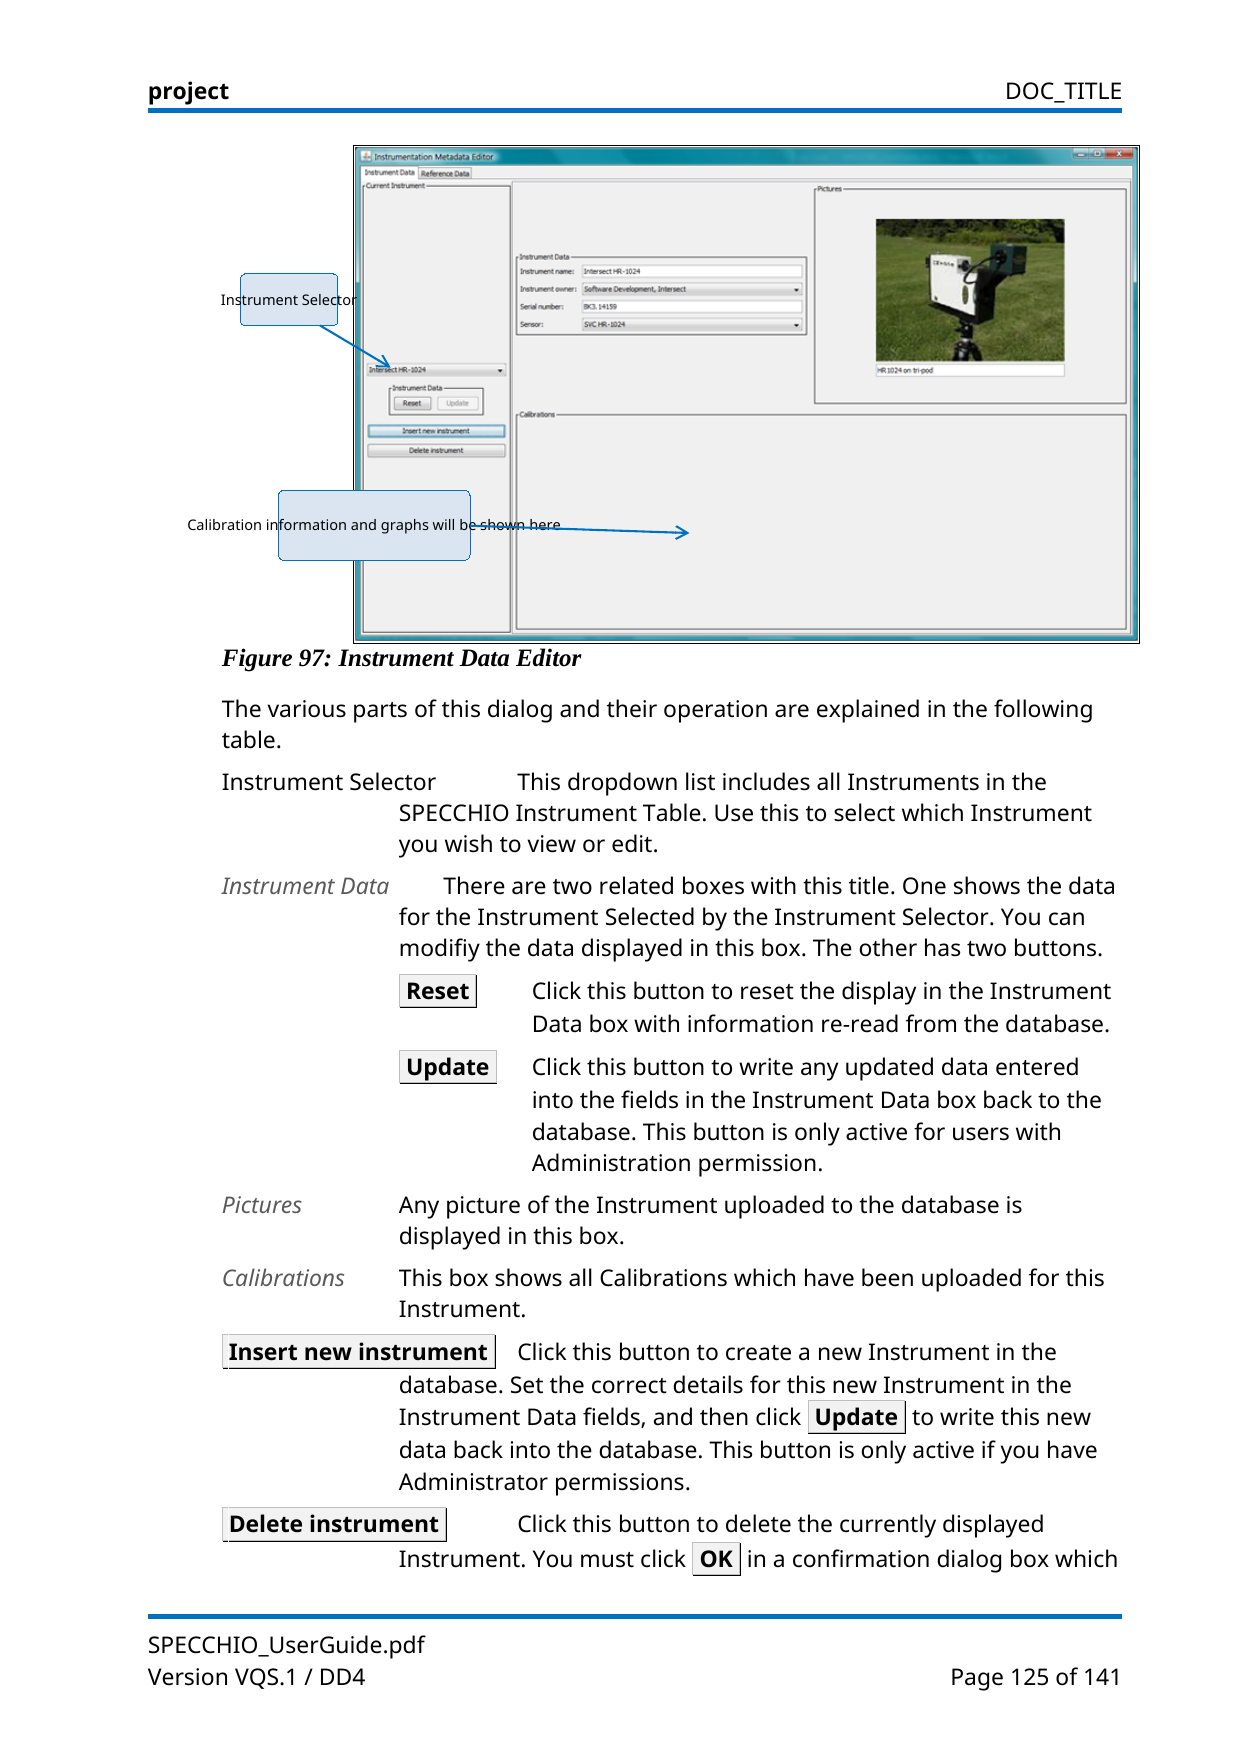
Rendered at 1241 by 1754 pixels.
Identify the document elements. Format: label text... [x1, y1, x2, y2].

text Instrument Data There are two related boxes with this title. One shows the data for the Instrument Selected by the Instrument Selector. You can modifiy the data displayed in this box. The other has two buttons. [222, 870, 1122, 963]
text Insert new instrument Click this button to create a new Instrument in the database. Set the correct details for this new Instrument in the Instrument Data fields, and then click Update to write this new data back into the database. This button is only active if you have Administrator permissions. [222, 1334, 1122, 1497]
picture [354, 146, 1139, 643]
text The various parts of this dialog and their operation are explained in the following table. [222, 693, 1122, 755]
text Calibrations This box shows all Calibrations which have been uploaded for this Instrument. [222, 1261, 1122, 1324]
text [222, 1507, 1122, 1576]
text Update Click this button to write any updated data entered into the fields in the Instrument Data box back to the database. This button is only active for users with Administration permission. [399, 1050, 1122, 1178]
text Instrument Selector This dropdown list includes all Instruments in the SPECCHIO Instrument Table. Use this to select which Instrument you wish to view or edit. [222, 766, 1122, 859]
text Reset Click this button to reset the display in the Instrument Data box with information re-read from the database. [399, 974, 1122, 1039]
text Pictures Any picture of the Instrument uploaded to the database is displayed in this box. [222, 1188, 1122, 1251]
